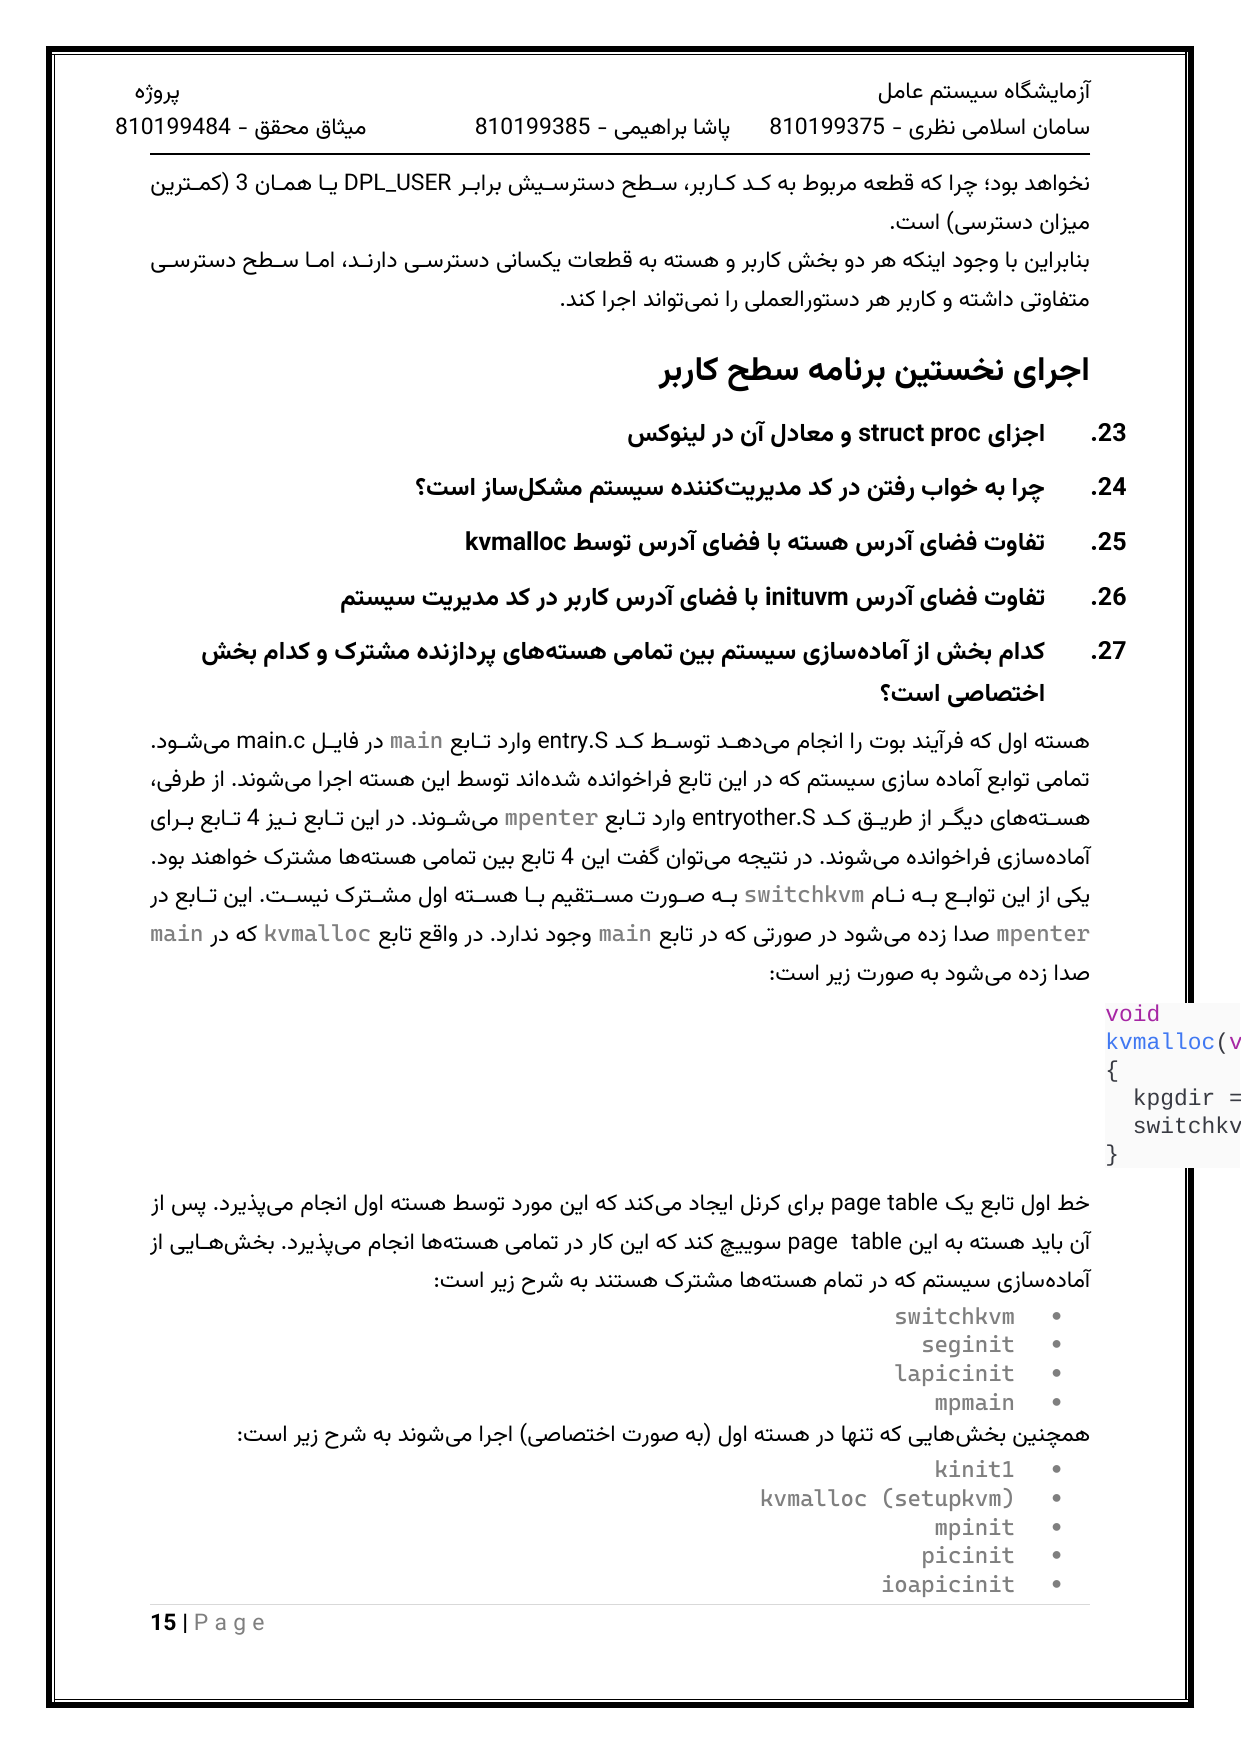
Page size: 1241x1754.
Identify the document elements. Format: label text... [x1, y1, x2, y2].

subtitle کدام بخش از آماده‌سازی سیستم بین تمامی هسته‌های پردازنده مشترک و کدام بخش اختصاصی است؟ [150, 634, 1090, 715]
list switchkvm [150, 1303, 1053, 1329]
list picinit [150, 1543, 1053, 1569]
list mpinit [150, 1514, 1053, 1541]
list ioapicinit [150, 1571, 1053, 1598]
list seginit [150, 1332, 1053, 1358]
list lapicinit [150, 1360, 1053, 1387]
subtitle اجرای نخستین برنامه سطح کاربر [150, 347, 1090, 399]
text همچنین بخش‌هایی که تنها در هسته اول (به صورت اختصاصی) اجرا می‌شوند به شرح زیر است: [150, 1418, 1090, 1454]
list kinit1 [150, 1456, 1053, 1483]
subtitle تفاوت فضای آدرس inituvm با فضای آدرس کاربر در کد مدیریت سیستم [150, 579, 1090, 618]
subtitle تفاوت فضای آدرس هسته با فضای آدرس توسط kvmalloc [150, 525, 1090, 564]
text خط اول تابع یک page table برای کرنل ایجاد می‌کند که این مورد توسط هسته اول انجام می‌پذیرد. پس از آن باید هسته به این page table سوییچ کند که این کار در تمامی هسته‌ها انجام می‌پذیرد. بخش‌هایی از آماده‌سازی سیستم که در تمام هسته‌ها مشترک هستند به شرح زیر است: [150, 1187, 1090, 1300]
list mpmain [150, 1389, 1053, 1416]
text هسته اول که فرآیند بوت را انجام می‌دهد توسط کد entry.S وارد تابع main در فایل main.c می‌شود. تمامی توابع آماده سازی سیستم که در این تابع فراخوانده شده‌اند توسط این هسته اجرا می‌شوند. از طرفی، هسته‌های دیگر از طریق کد entryother.S وارد تابع mpenter می‌شوند. در این تابع نیز 4 تابع برای آماده‌سازی فراخوانده می‌شوند. در نتیجه می‌توان گفت این 4 تابع بین تمامی هسته‌ها مشترک خواهند بود. یکی از این توابع به نام switchkvm به صورت مستقیم با هسته اول مشترک نیست. این تابع در mpenter صدا زده می‌شود در صورتی که در تابع main وجود ندارد. در واقع تابع kvmalloc که در main صدا زده می‌شود به صورت زیر است: [150, 725, 1090, 992]
list kvmalloc (setupkvm) [150, 1485, 1053, 1512]
subtitle چرا به خواب رفتن در کد مدیریت‌کننده سیستم مشکل‌ساز است؟ [150, 470, 1090, 509]
subtitle اجزای struct proc و معادل آن در لینوکس [150, 415, 1090, 454]
text بنابراین با وجود اینکه هر دو بخش کاربر و هسته به قطعات یکسانی دسترسی دارند، اما سطح دسترسی متفاوتی داشته و کاربر هر دستورالعملی را نمی‌تواند اجرا کند. [150, 244, 1090, 319]
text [150, 167, 1090, 241]
